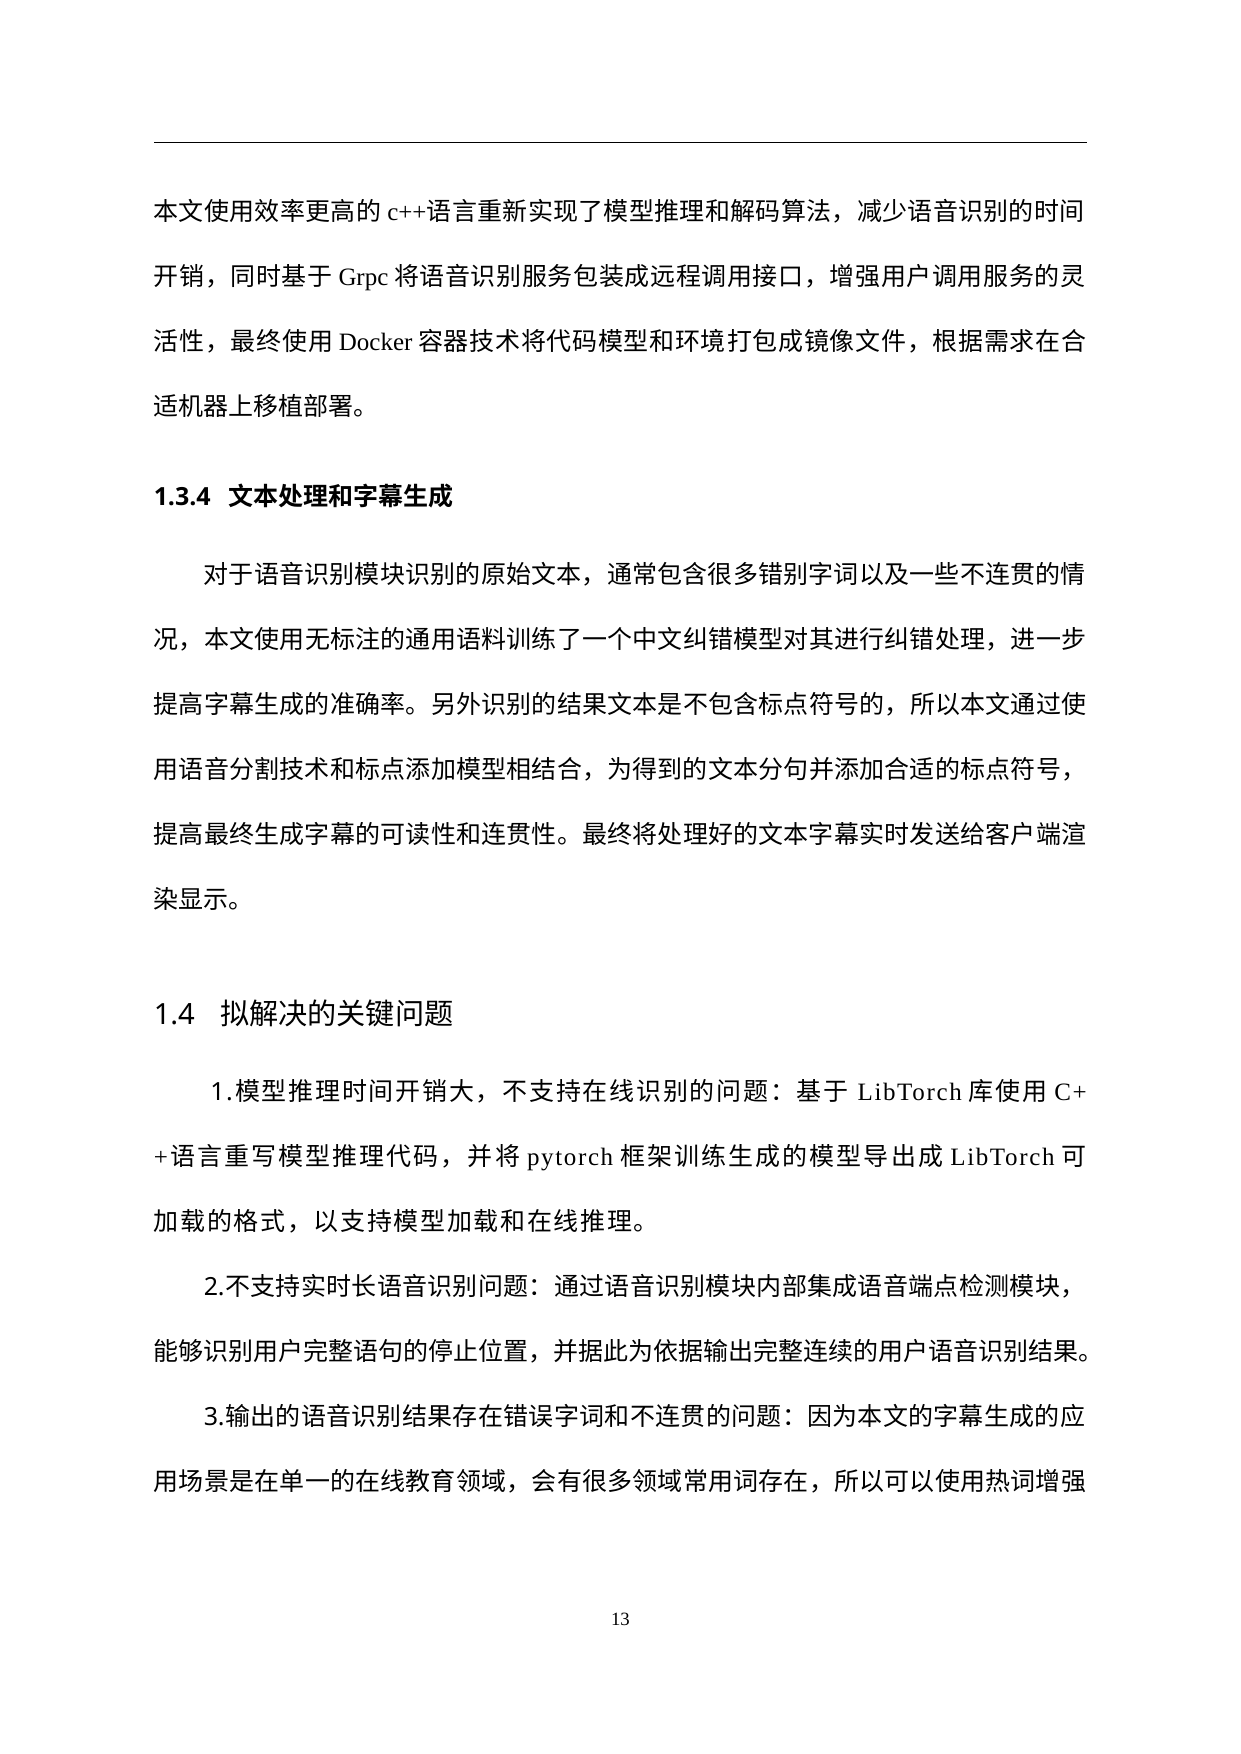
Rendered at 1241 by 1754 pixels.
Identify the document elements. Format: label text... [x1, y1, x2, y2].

text 2.不支持实时长语音识别问题：通过语音识别模块内部集成语音端点检测模块，能够识别用户完整语句的停止位置，并据此为依据输出完整连续的用户语音识别结果。 [153, 1252, 1087, 1382]
text 1.模型推理时间开销大，不支持在线识别的问题：基于LibTorch库使用C++语言重写模型推理代码，并将pytorch框架训练生成的模型导出成LibTorch可加载的格式，以支持模型加载和在线推理。 [153, 1057, 1087, 1252]
subtitle 拟解决的关键问题 [153, 980, 1087, 1045]
text 对于语音识别模块识别的原始文本，通常包含很多错别字词以及一些不连贯的情况，本文使用无标注的通用语料训练了一个中文纠错模型对其进行纠错处理，进一步提高字幕生成的准确率。另外识别的结果文本是不包含标点符号的，所以本文通过使用语音分割技术和标点添加模型相结合，为得到的文本分句并添加合适的标点符号，提高最终生成字幕的可读性和连贯性。最终将处理好的文本字幕实时发送给客户端渲染显示。 [153, 540, 1087, 930]
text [153, 1382, 1087, 1512]
subtitle 文本处理和字幕生成 [153, 462, 1087, 527]
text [153, 177, 1087, 437]
